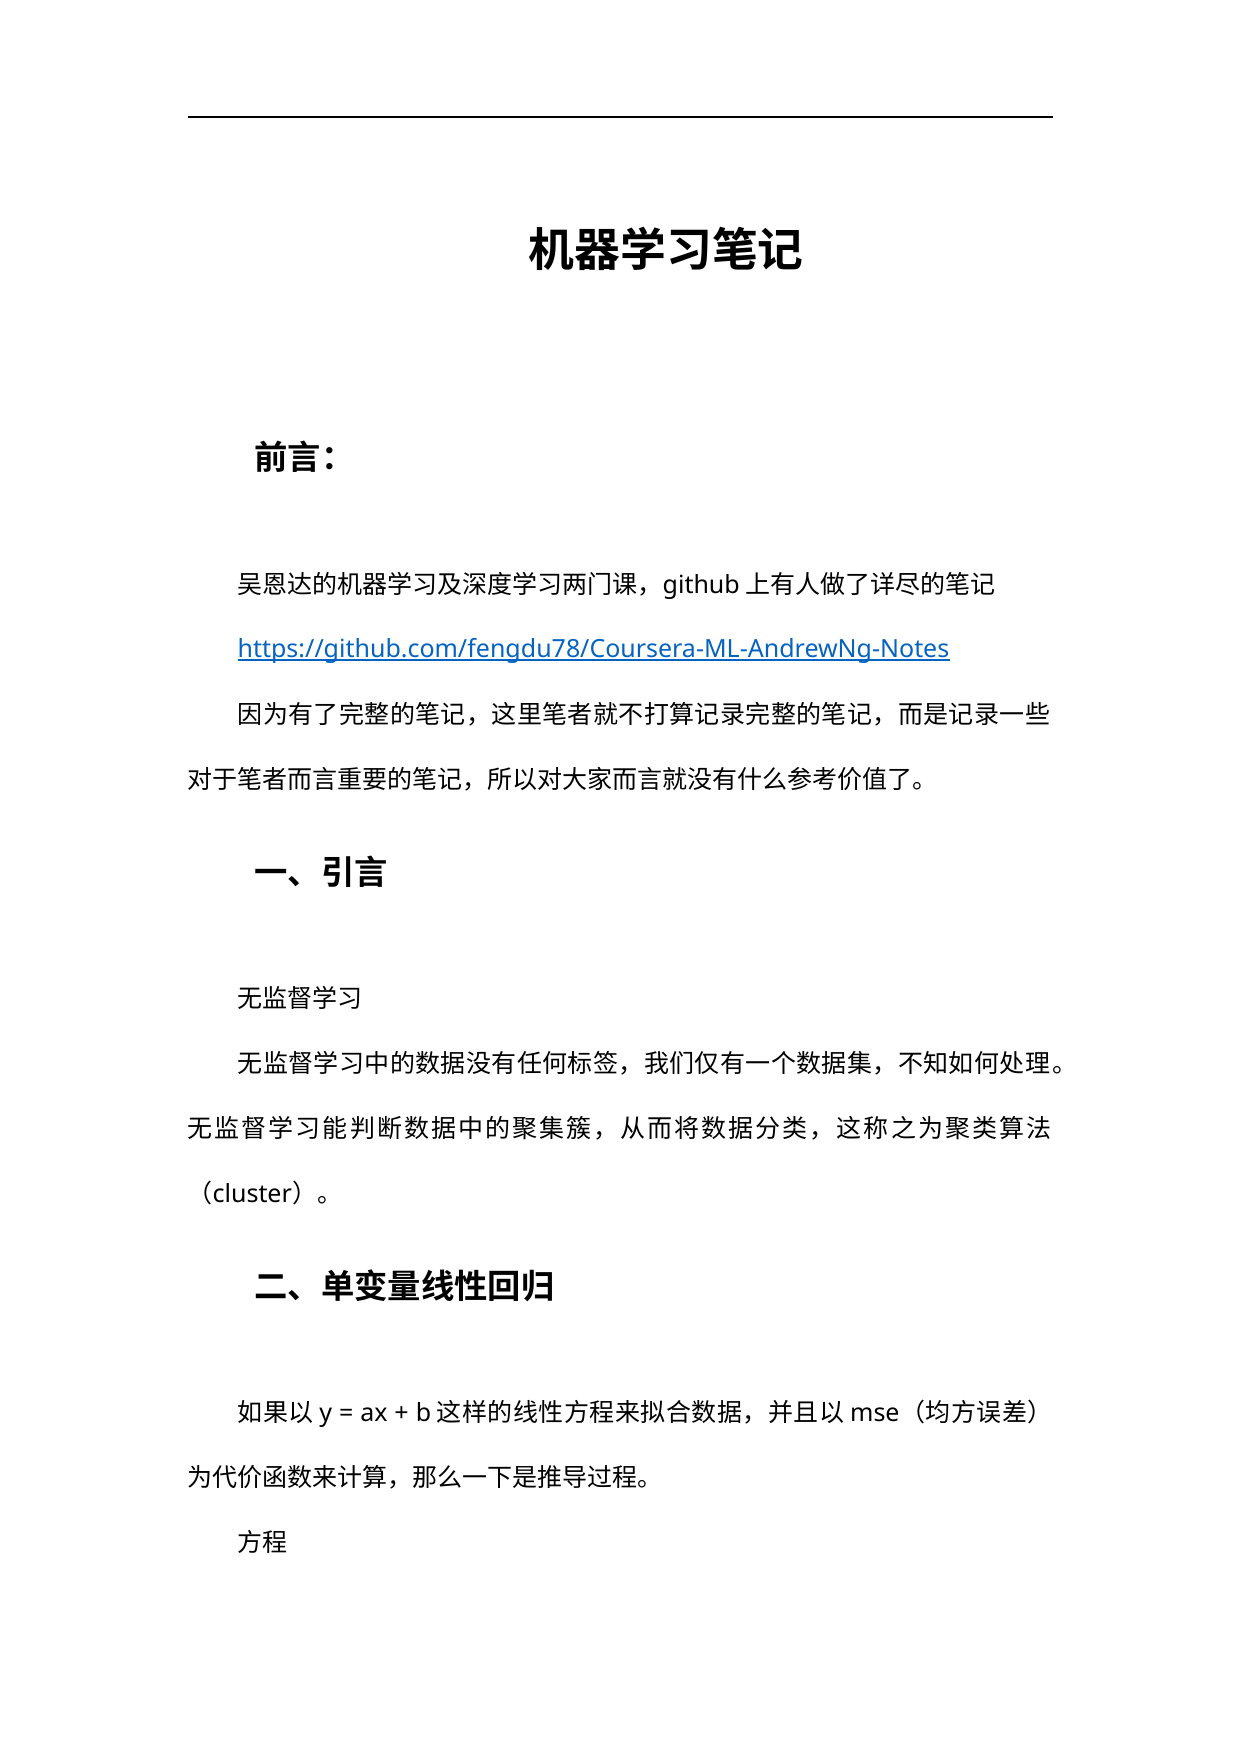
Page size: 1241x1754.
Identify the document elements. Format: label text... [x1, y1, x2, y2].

text 方程 [187, 1508, 1053, 1573]
subtitle 前言： [187, 423, 1053, 488]
text 如果以y = ax + b这样的线性方程来拟合数据，并且以mse（均方误差）为代价函数来计算，那么一下是推导过程。 [187, 1378, 1053, 1508]
text 无监督学习 [187, 964, 1053, 1029]
text 吴恩达的机器学习及深度学习两门课，github上有人做了详尽的笔记 [187, 550, 1053, 615]
subtitle 机器学习笔记 [187, 197, 1053, 295]
subtitle 一、引言 [187, 837, 1053, 902]
text https://github.com/fengdu78/Coursera-ML-AndrewNg-Notes [187, 615, 1053, 680]
text 无监督学习中的数据没有任何标签，我们仅有一个数据集，不知如何处理。无监督学习能判断数据中的聚集簇，从而将数据分类，这称之为聚类算法（cluster）。 [187, 1029, 1053, 1224]
text 因为有了完整的笔记，这里笔者就不打算记录完整的笔记，而是记录一些对于笔者而言重要的笔记，所以对大家而言就没有什么参考价值了。 [187, 680, 1053, 810]
subtitle 二、单变量线性回归 [187, 1251, 1053, 1316]
